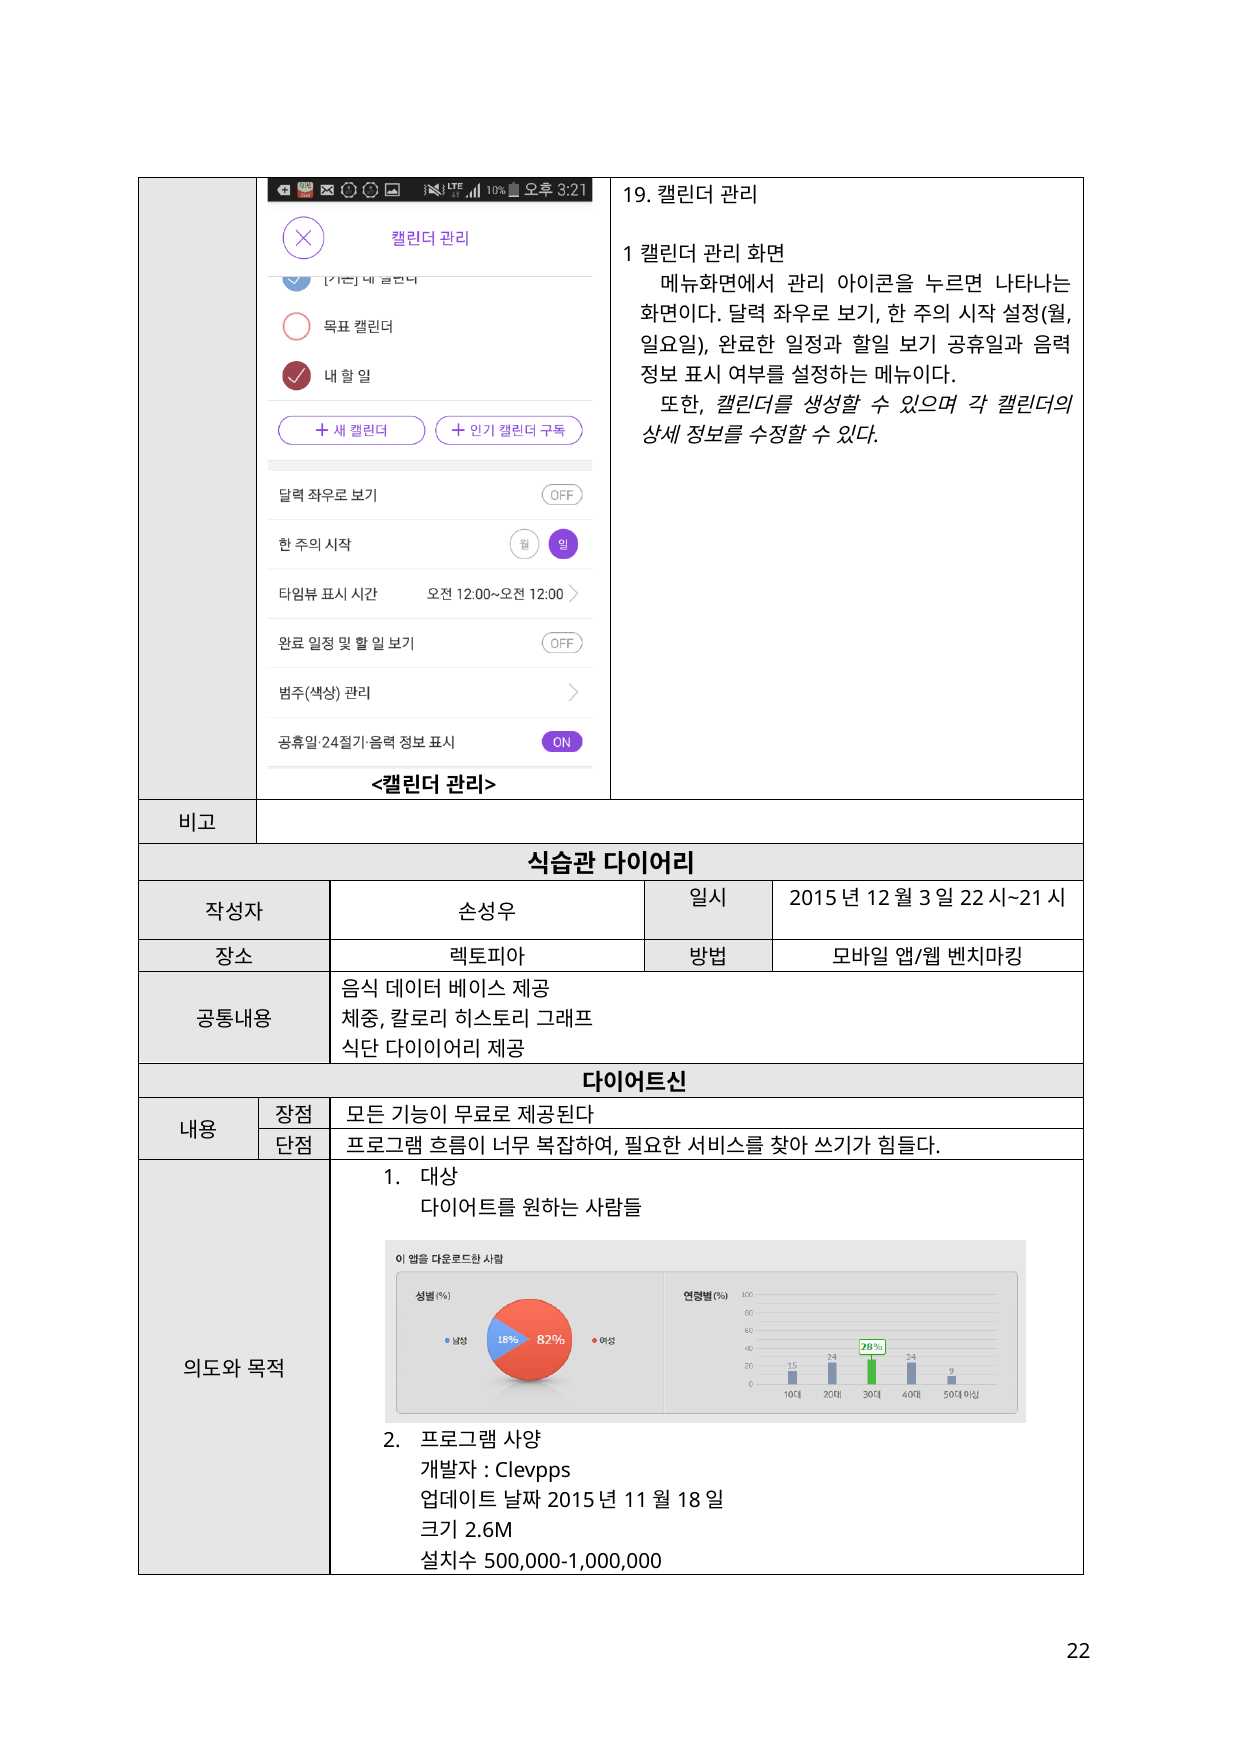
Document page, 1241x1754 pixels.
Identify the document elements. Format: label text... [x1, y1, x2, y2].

table_cell 공통내용 [139, 972, 329, 1062]
table_cell 장소 [139, 940, 329, 971]
table_cell 프로그램 흐름이 너무 복잡하여, 필요한 서비스를 찾아 쓰기가 힘들다. [331, 1129, 1083, 1159]
table_cell 내용 [139, 1098, 258, 1159]
table_cell 일시 [645, 881, 772, 939]
table_cell 손성우 [331, 881, 644, 939]
table_cell 작성자 [139, 881, 329, 939]
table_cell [331, 1160, 1083, 1574]
table_cell 렉토피아 [331, 940, 644, 971]
table_cell <캘린더 관리> [257, 178, 610, 799]
picture [267, 178, 593, 769]
table_cell 다이어트신 [139, 1064, 1083, 1097]
table_cell 비고 [139, 800, 256, 843]
table_cell 음식 데이터 베이스 제공 체중, 칼로리 히스토리 그래프 식단 다이이어리 제공 [331, 972, 1083, 1062]
table_cell 모바일 앱/웹 벤치마킹 [773, 940, 1083, 971]
table_cell 방법 [645, 940, 772, 971]
table_cell 장점 [259, 1098, 329, 1128]
table_cell 식습관 다이어리 [139, 844, 1083, 880]
table_cell [257, 800, 1083, 843]
picture [385, 1240, 1026, 1423]
table_cell 단점 [259, 1129, 329, 1159]
table_cell 19. 캘린더 관리 캘린더 관리 화면 메뉴화면에서 관리 아이콘을 누르면 나타나는 화면이다. 달력 좌우로 보기, 한 주의 시작 설정(월, 일요일), 완료한 일정과 할일 보기 공휴일과 음력 정보 표시 여부를 설정하는 메뉴이다. 또한, 캘린더를 생성할 수 있으며 각 캘린더의 상세 정보를 수정할 수 있다. [611, 178, 1083, 799]
table_cell 2015년 12월 3일 22시~21시 [773, 881, 1083, 939]
table_cell 모든 기능이 무료로 제공된다 [331, 1098, 1083, 1128]
table_cell 의도와 목적 [139, 1160, 329, 1574]
